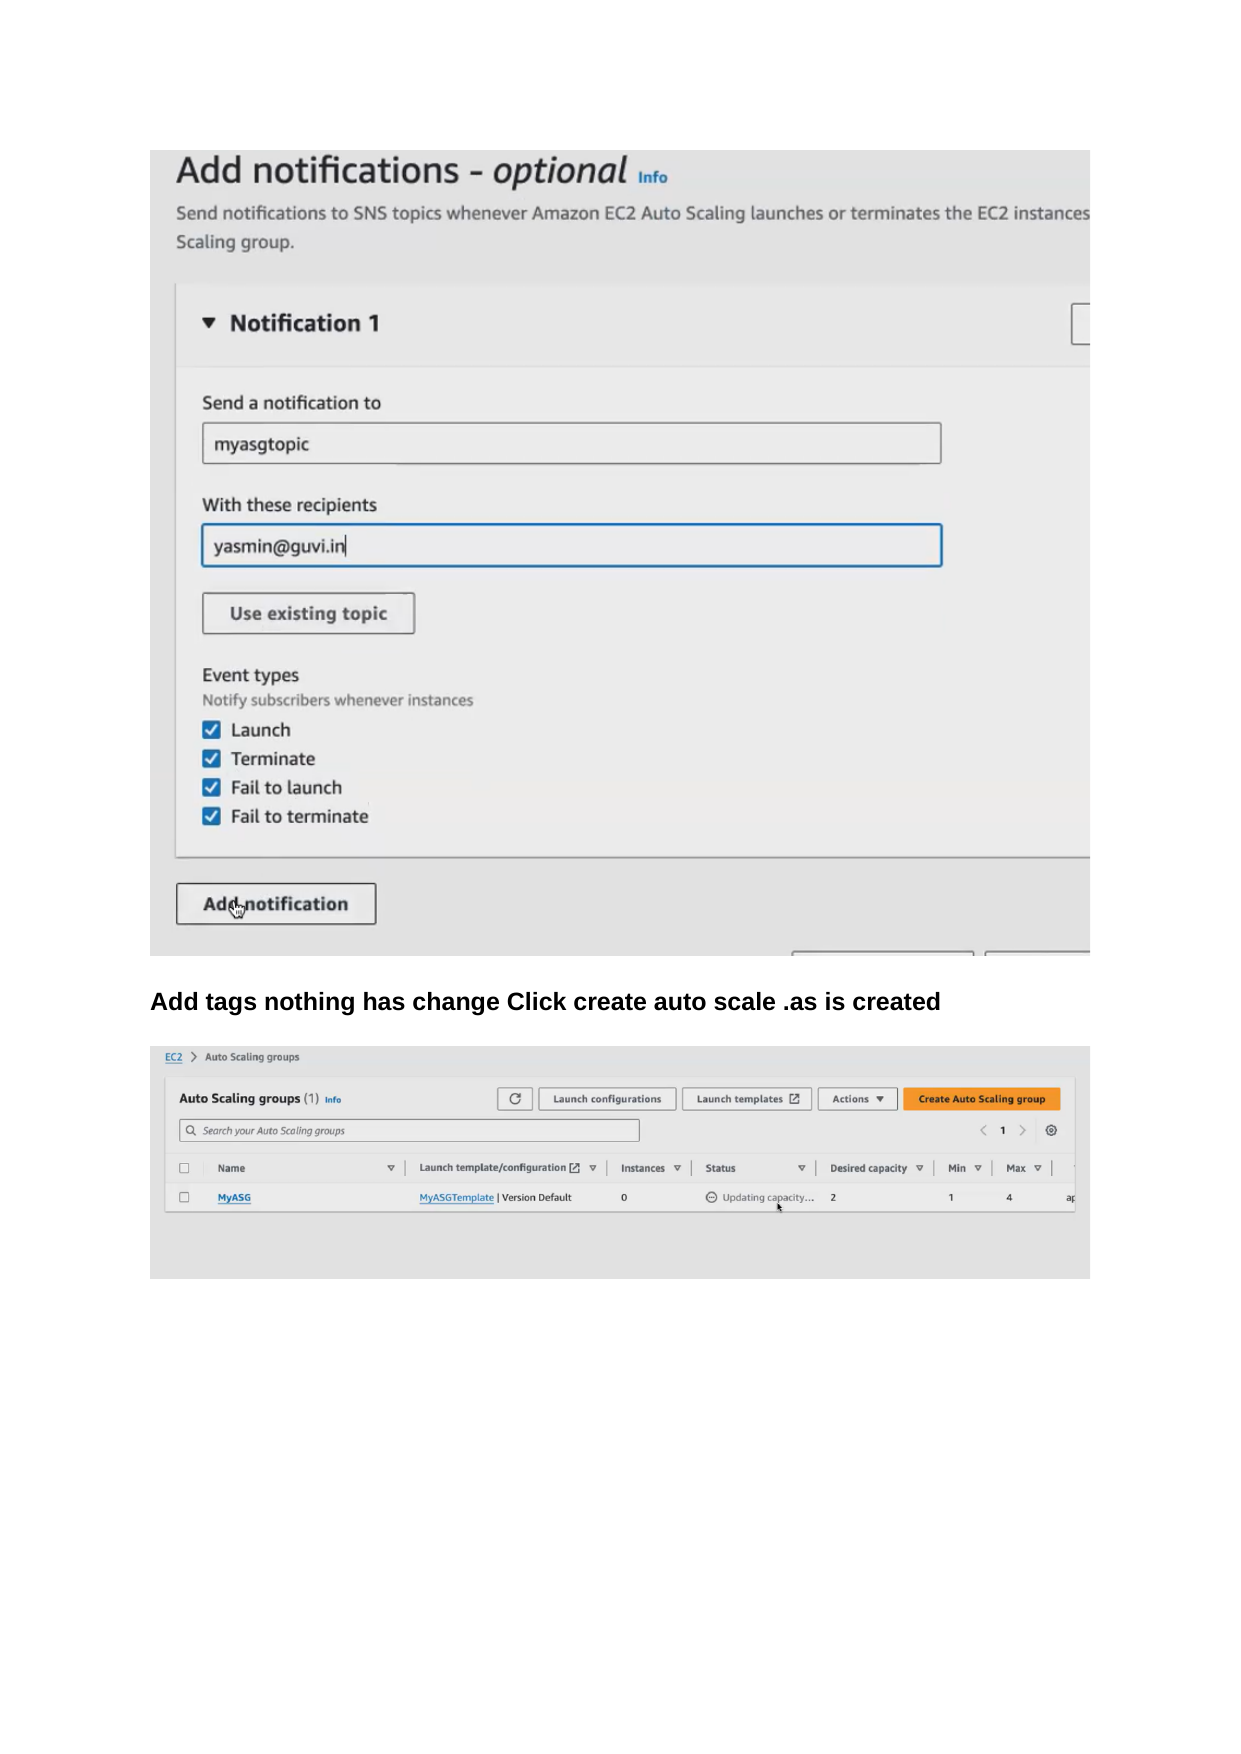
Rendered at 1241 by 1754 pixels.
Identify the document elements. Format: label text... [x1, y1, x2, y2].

picture [150, 150, 1091, 956]
picture [150, 1046, 1091, 1279]
text Add tags nothing has change Click create auto scale .as is created [150, 987, 1090, 1015]
